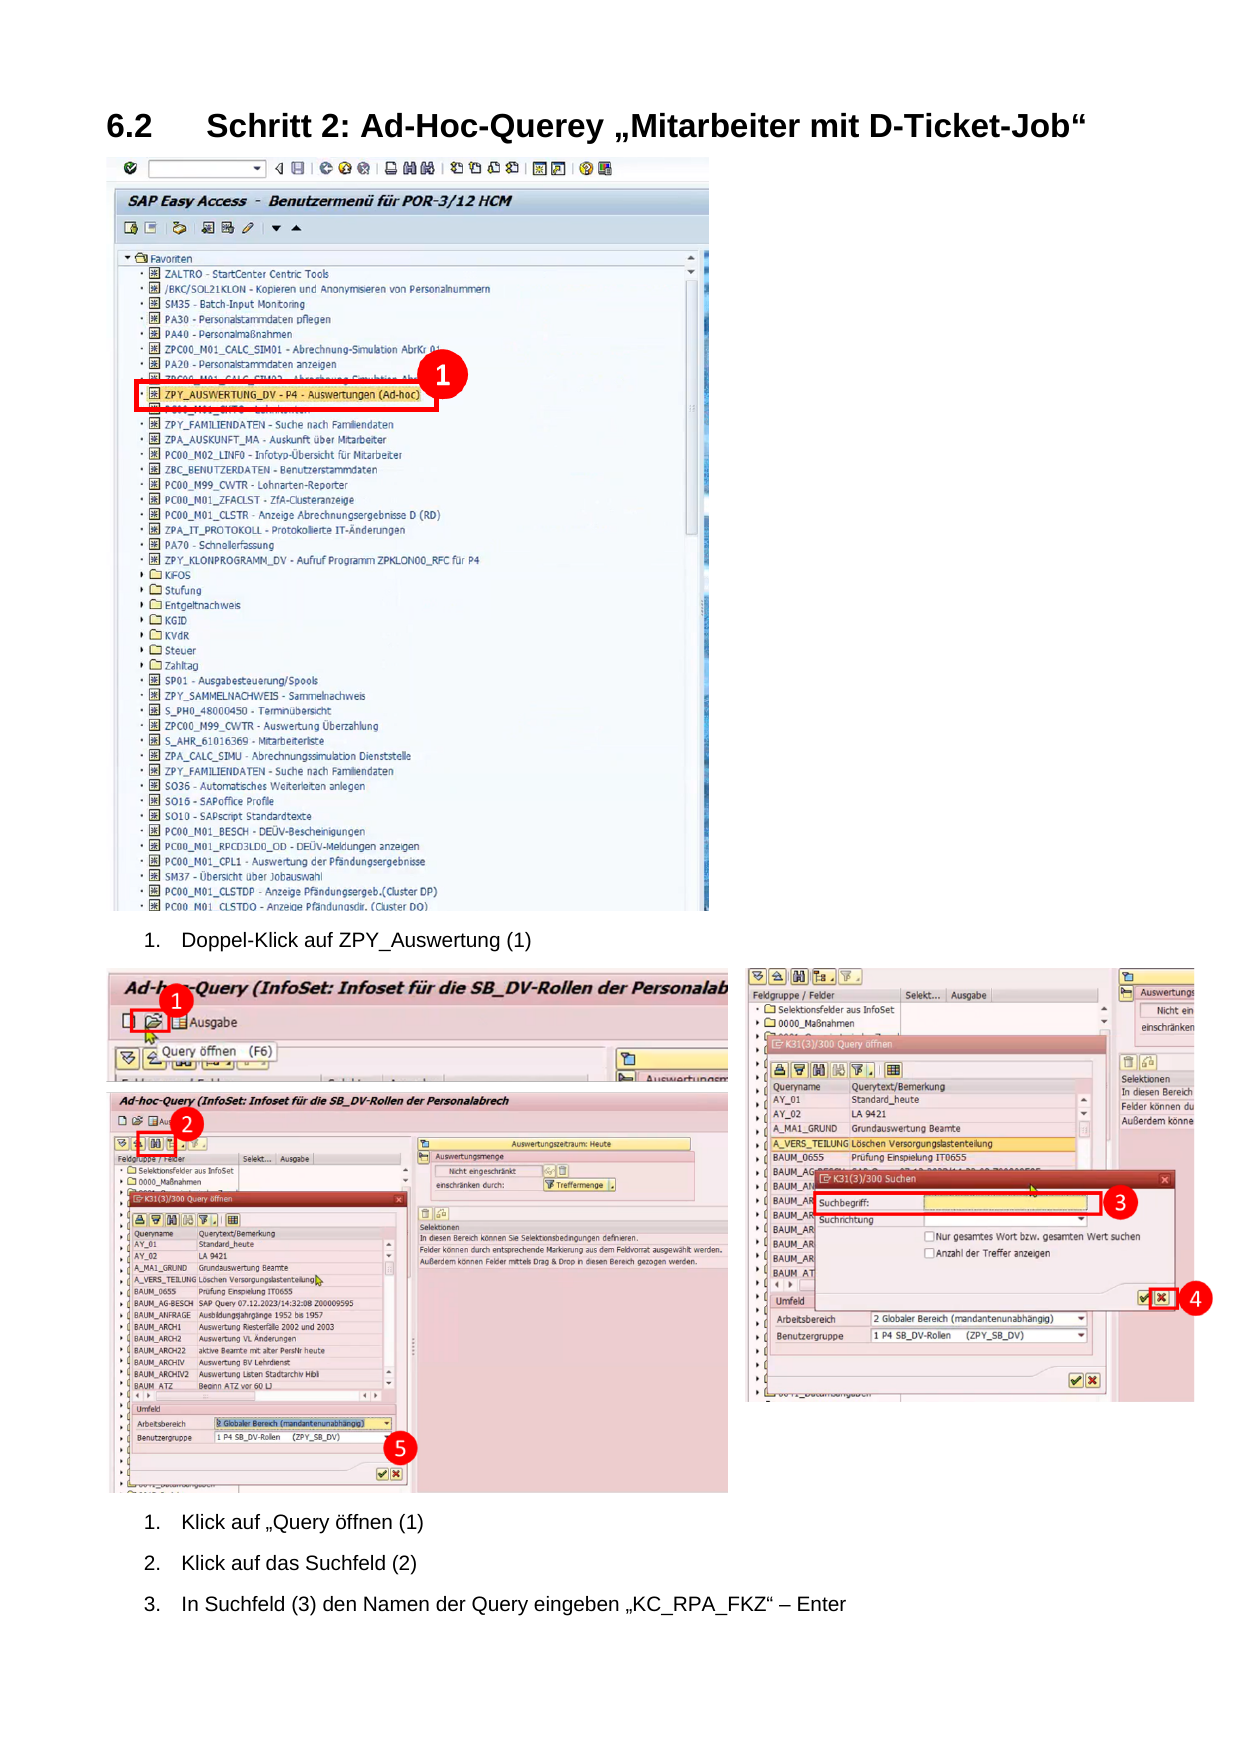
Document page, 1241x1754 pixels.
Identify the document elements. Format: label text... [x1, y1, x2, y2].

subtitle Schritt 2: Ad-Hoc-Querey „Mitarbeiter mit D-Ticket-Job“ [106, 106, 1134, 145]
list Klick auf das Suchfeld (2) [144, 1551, 1134, 1575]
list Klick auf „Query öffnen (1) [144, 1509, 1134, 1533]
list Doppel-Klick auf ZPY_Auswertung (1) [144, 928, 1134, 952]
picture [106, 157, 709, 911]
picture [106, 968, 1217, 1493]
list In Suchfeld (3) den Namen der Query eingeben „KC_RPA_FKZ“ – Enter [144, 1592, 1134, 1616]
